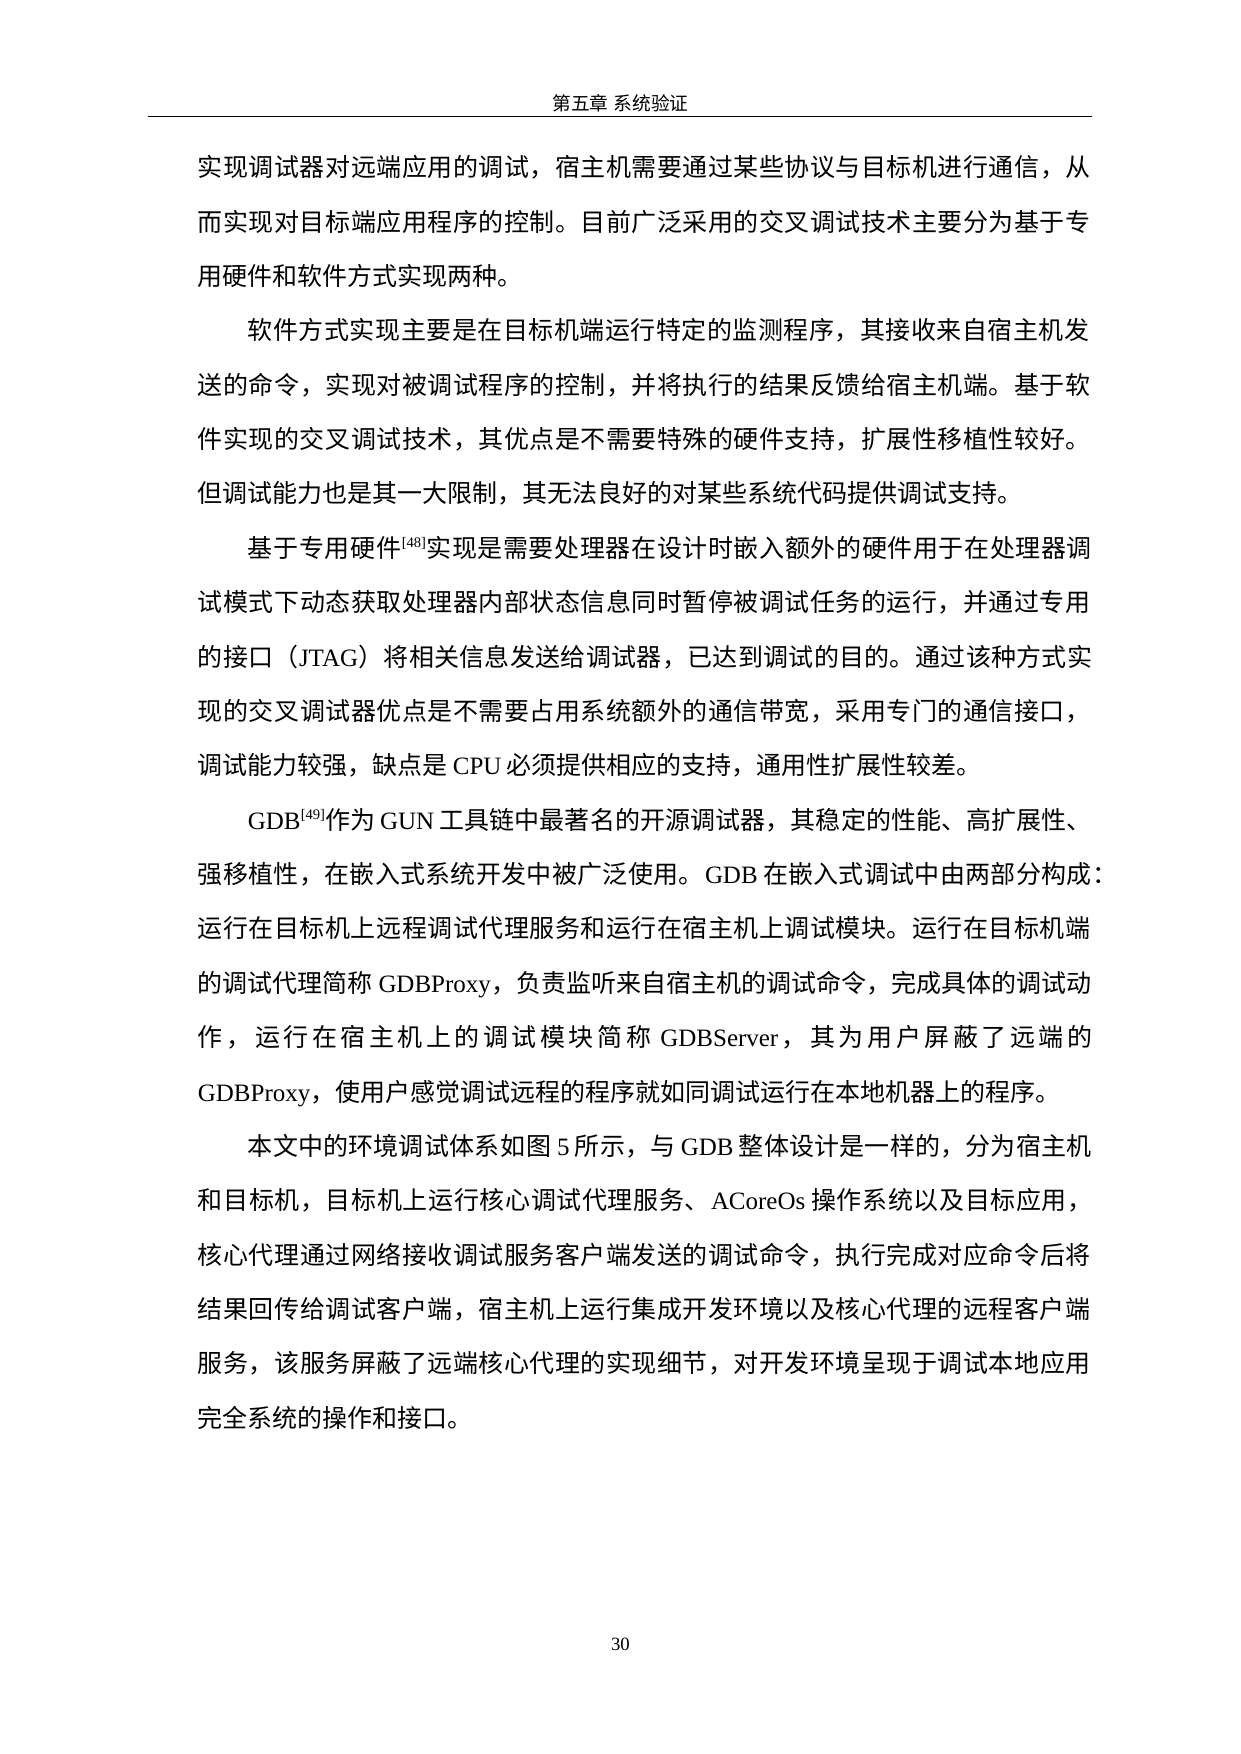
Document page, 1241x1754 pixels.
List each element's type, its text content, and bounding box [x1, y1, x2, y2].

text 本文中的环境调试体系如图 5所示，与GDB整体设计是一样的，分为宿主机和目标机，目标机上运行核心调试代理服务、ACoreOs操作系统以及目标应用，核心代理通过网络接收调试服务客户端发送的调试命令，执行完成对应命令后将结果回传给调试客户端，宿主机上运行集成开发环境以及核心代理的远程客户端服务，该服务屏蔽了远端核心代理的实现细节，对开发环境呈现于调试本地应用完全系统的操作和接口。 [198, 1126, 1092, 1434]
text 软件方式实现主要是在目标机端运行特定的监测程序，其接收来自宿主机发送的命令，实现对被调试程序的控制，并将执行的结果反馈给宿主机端。基于软件实现的交叉调试技术，其优点是不需要特殊的硬件支持，扩展性移植性较好。但调试能力也是其一大限制，其无法良好的对某些系统代码提供调试支持。 [198, 311, 1092, 510]
text 基于专用硬件[48]实现是需要处理器在设计时嵌入额外的硬件用于在处理器调试模式下动态获取处理器内部状态信息同时暂停被调试任务的运行，并通过专用的接口（JTAG）将相关信息发送给调试器，已达到调试的目的。通过该种方式实现的交叉调试器优点是不需要占用系统额外的通信带宽，采用专门的通信接口，调试能力较强，缺点是CPU必须提供相应的支持，通用性扩展性较差。 [198, 528, 1092, 782]
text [198, 148, 1092, 293]
text GDB[49]作为GUN工具链中最著名的开源调试器，其稳定的性能、高扩展性、强移植性，在嵌入式系统开发中被广泛使用。GDB在嵌入式调试中由两部分构成：运行在目标机上远程调试代理服务和运行在宿主机上调试模块。运行在目标机端的调试代理简称GDBProxy，负责监听来自宿主机的调试命令，完成具体的调试动作，运行在宿主机上的调试模块简称GDBServer，其为用户屏蔽了远端的GDBProxy，使用户感觉调试远程的程序就如同调试运行在本地机器上的程序。 [198, 800, 1092, 1108]
